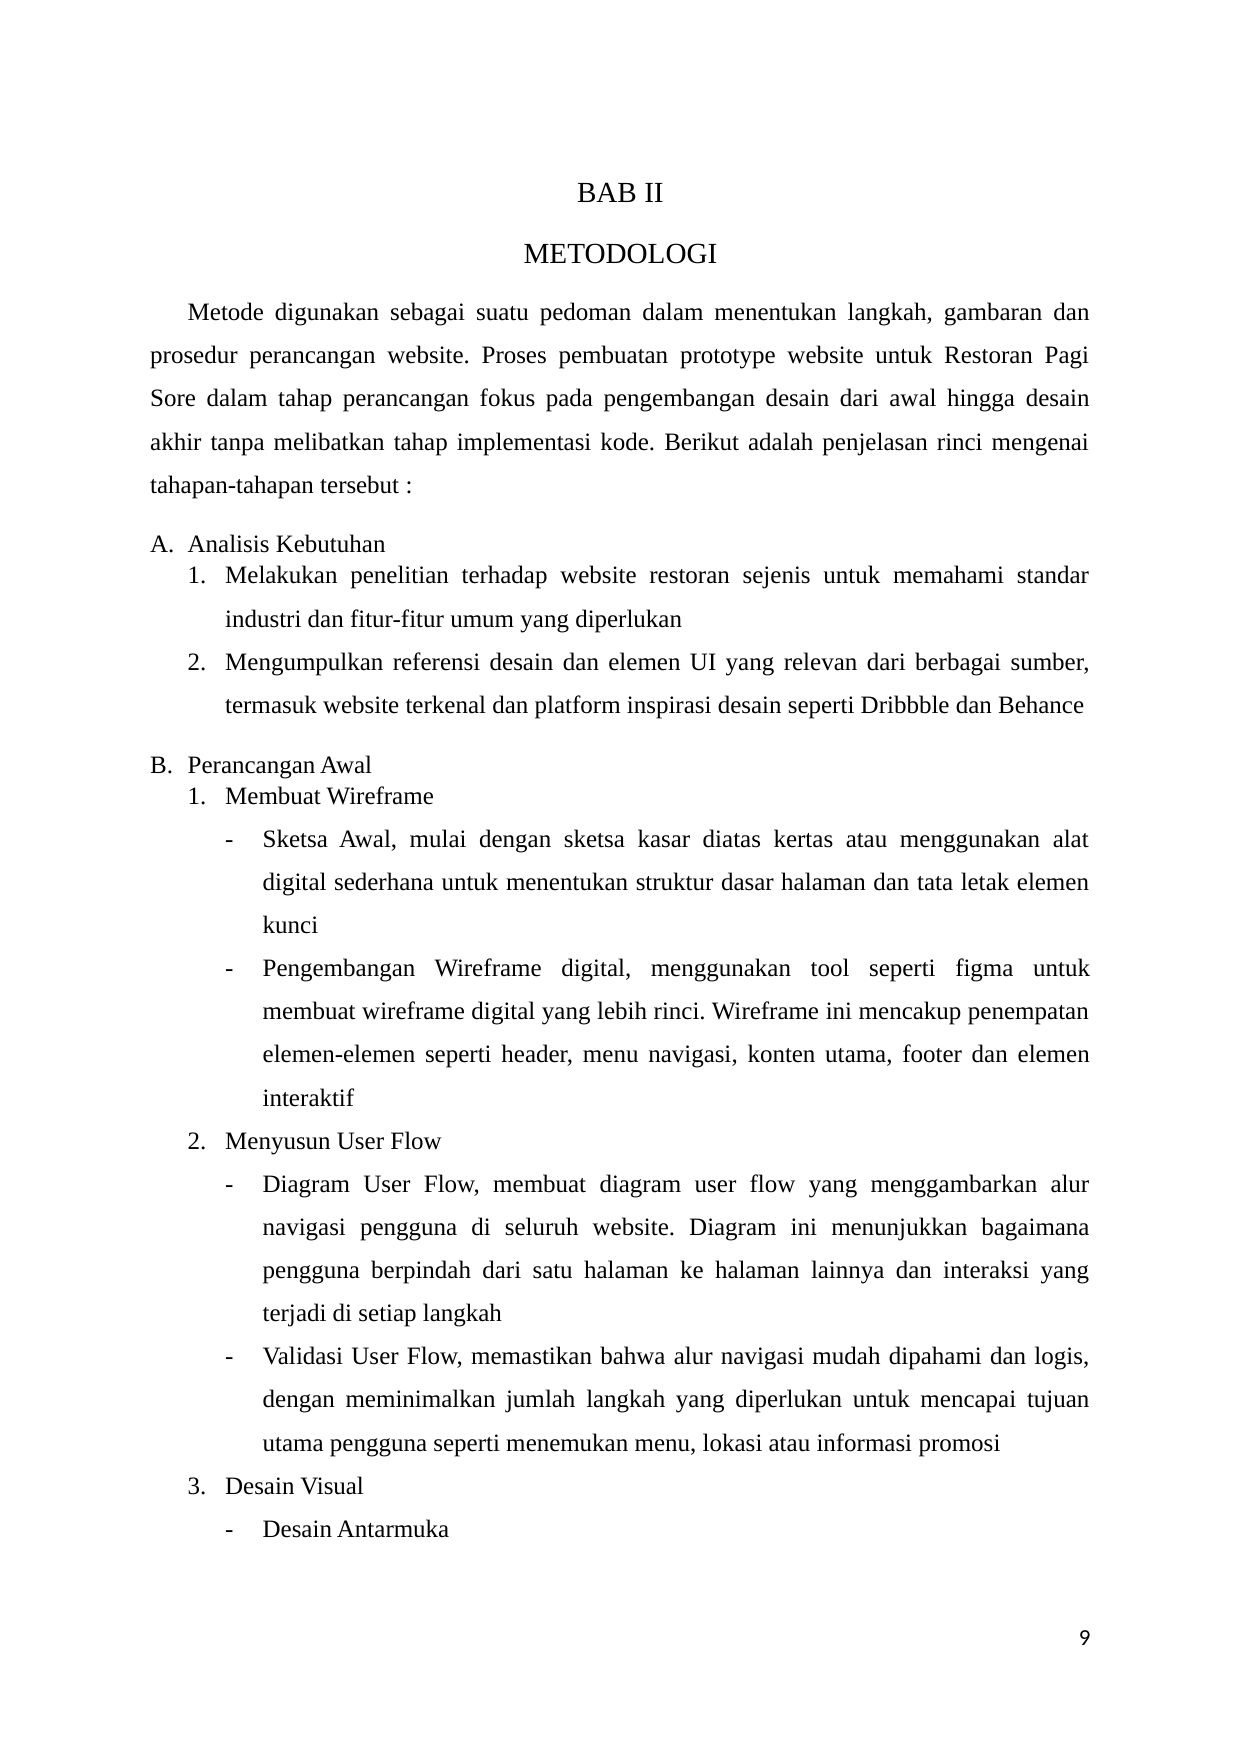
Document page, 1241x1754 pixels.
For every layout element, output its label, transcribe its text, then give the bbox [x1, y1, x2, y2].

list Menyusun User Flow [187, 1126, 1090, 1154]
subtitle BAB II [150, 175, 1090, 208]
subtitle Perancangan Awal [150, 750, 1090, 778]
list Membuat Wireframe [187, 781, 1090, 809]
list Mengumpulkan referensi desain dan elemen UI yang relevan dari berbagai sumber, termasuk website terkenal dan platform inspirasi desain seperti Dribbble dan Behance [187, 647, 1090, 719]
list Pengembangan Wireframe digital, menggunakan tool seperti figma untuk membuat wireframe digital yang lebih rinci. Wireframe ini mencakup penempatan elemen-elemen seperti header, menu navigasi, konten utama, footer dan elemen interaktif [225, 953, 1090, 1111]
list Desain Antarmuka [225, 1514, 1090, 1543]
list Diagram User Flow, membuat diagram user flow yang menggambarkan alur navigasi pengguna di seluruh website. Diagram ini menunjukkan bagaimana pengguna berpindah dari satu halaman ke halaman lainnya dan interaksi yang terjadi di setiap langkah [225, 1169, 1090, 1327]
list Desain Visual [187, 1471, 1090, 1499]
subtitle Analisis Kebutuhan [150, 529, 1090, 558]
list Sketsa Awal, mulai dengan sketsa kasar diatas kertas atau menggunakan alat digital sederhana untuk menentukan struktur dasar halaman dan tata letak elemen kunci [225, 824, 1090, 939]
list Melakukan penelitian terhadap website restoran sejenis untuk memahami standar industri dan fitur-fitur umum yang diperlukan [187, 561, 1090, 632]
subtitle METODOLOGI [150, 236, 1090, 270]
text Metode digunakan sebagai suatu pedoman dalam menentukan langkah, gambaran dan prosedur perancangan website. Proses pembuatan prototype website untuk Restoran Pagi Sore dalam tahap perancangan fokus pada pengembangan desain dari awal hingga desain akhir tanpa melibatkan tahap implementasi kode. Berikut adalah penjelasan rinci mengenai tahapan-tahapan tersebut : [150, 297, 1090, 498]
list Validasi User Flow, memastikan bahwa alur navigasi mudah dipahami dan logis, dengan meminimalkan jumlah langkah yang diperlukan untuk mencapai tujuan utama pengguna seperti menemukan menu, lokasi atau informasi promosi [225, 1341, 1090, 1456]
